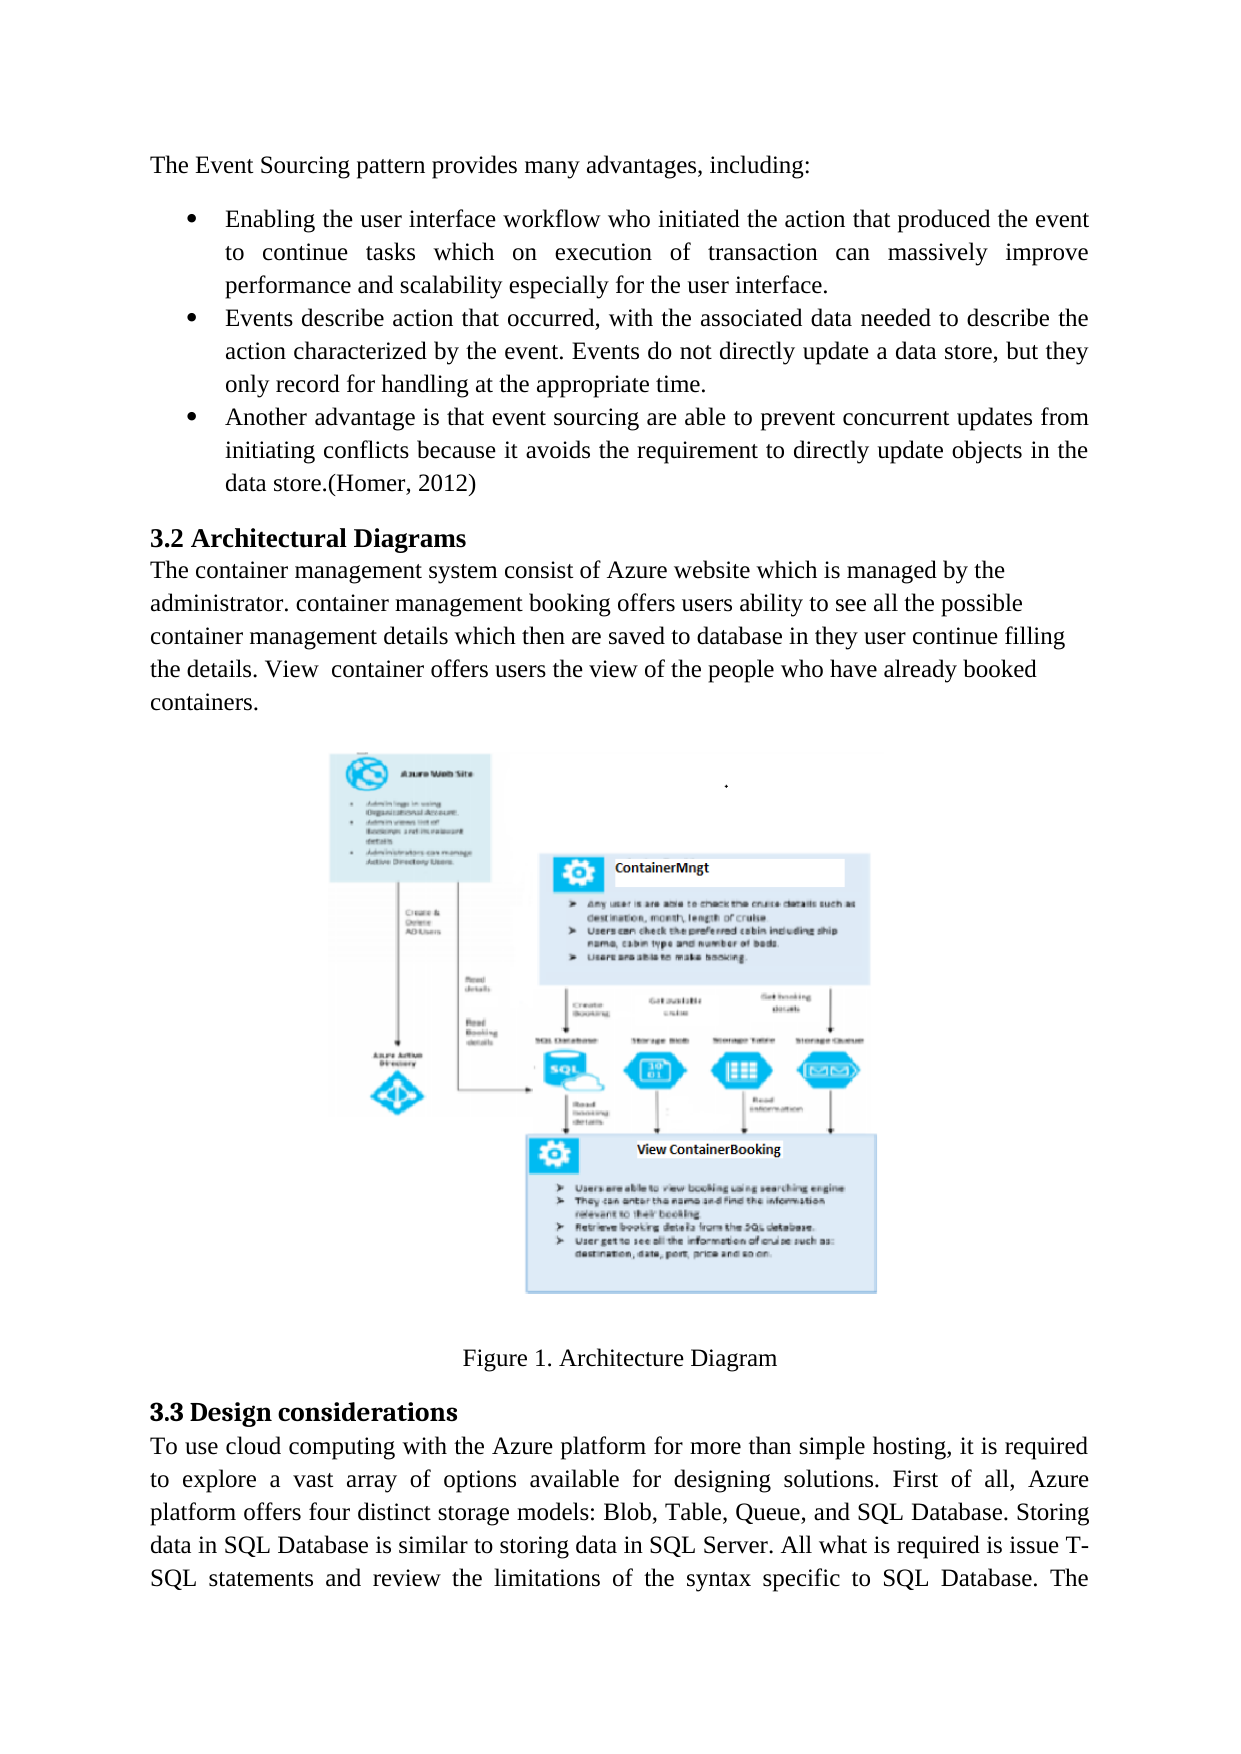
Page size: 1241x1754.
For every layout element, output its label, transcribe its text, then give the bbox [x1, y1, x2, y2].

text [150, 1431, 1090, 1592]
list Events describe action that occurred, with the associated data needed to describe the action characterized by the event. Events do not directly update a data store, but they only record for handling at the appropriate time. [187, 303, 1090, 398]
text Figure 1. Architecture Diagram [150, 1343, 1090, 1372]
list Enabling the user interface workflow who initiated the action that produced the event to continue tasks which on execution of transaction can massively improve performance and scalability especially for the user interface. [187, 204, 1090, 299]
text The Event Sourcing pattern provides many advantages, including: [150, 150, 1090, 179]
list Another advantage is that event sourcing are able to prevent concurrent updates from initiating conflicts because it avoids the requirement to directly update objects in the data store.(Homer, 2012) [187, 402, 1090, 497]
picture [316, 741, 924, 1319]
subtitle 3.3 Design considerations [150, 1397, 1090, 1428]
text The container management system consist of Azure website which is managed by the administrator. container management booking offers users ability to see all the possible container management details which then are saved to database in they user continue filling the details. View container offers users the view of the people who have already booked containers. [150, 555, 1090, 716]
subtitle 3.2 Architectural Diagrams [150, 522, 1090, 553]
